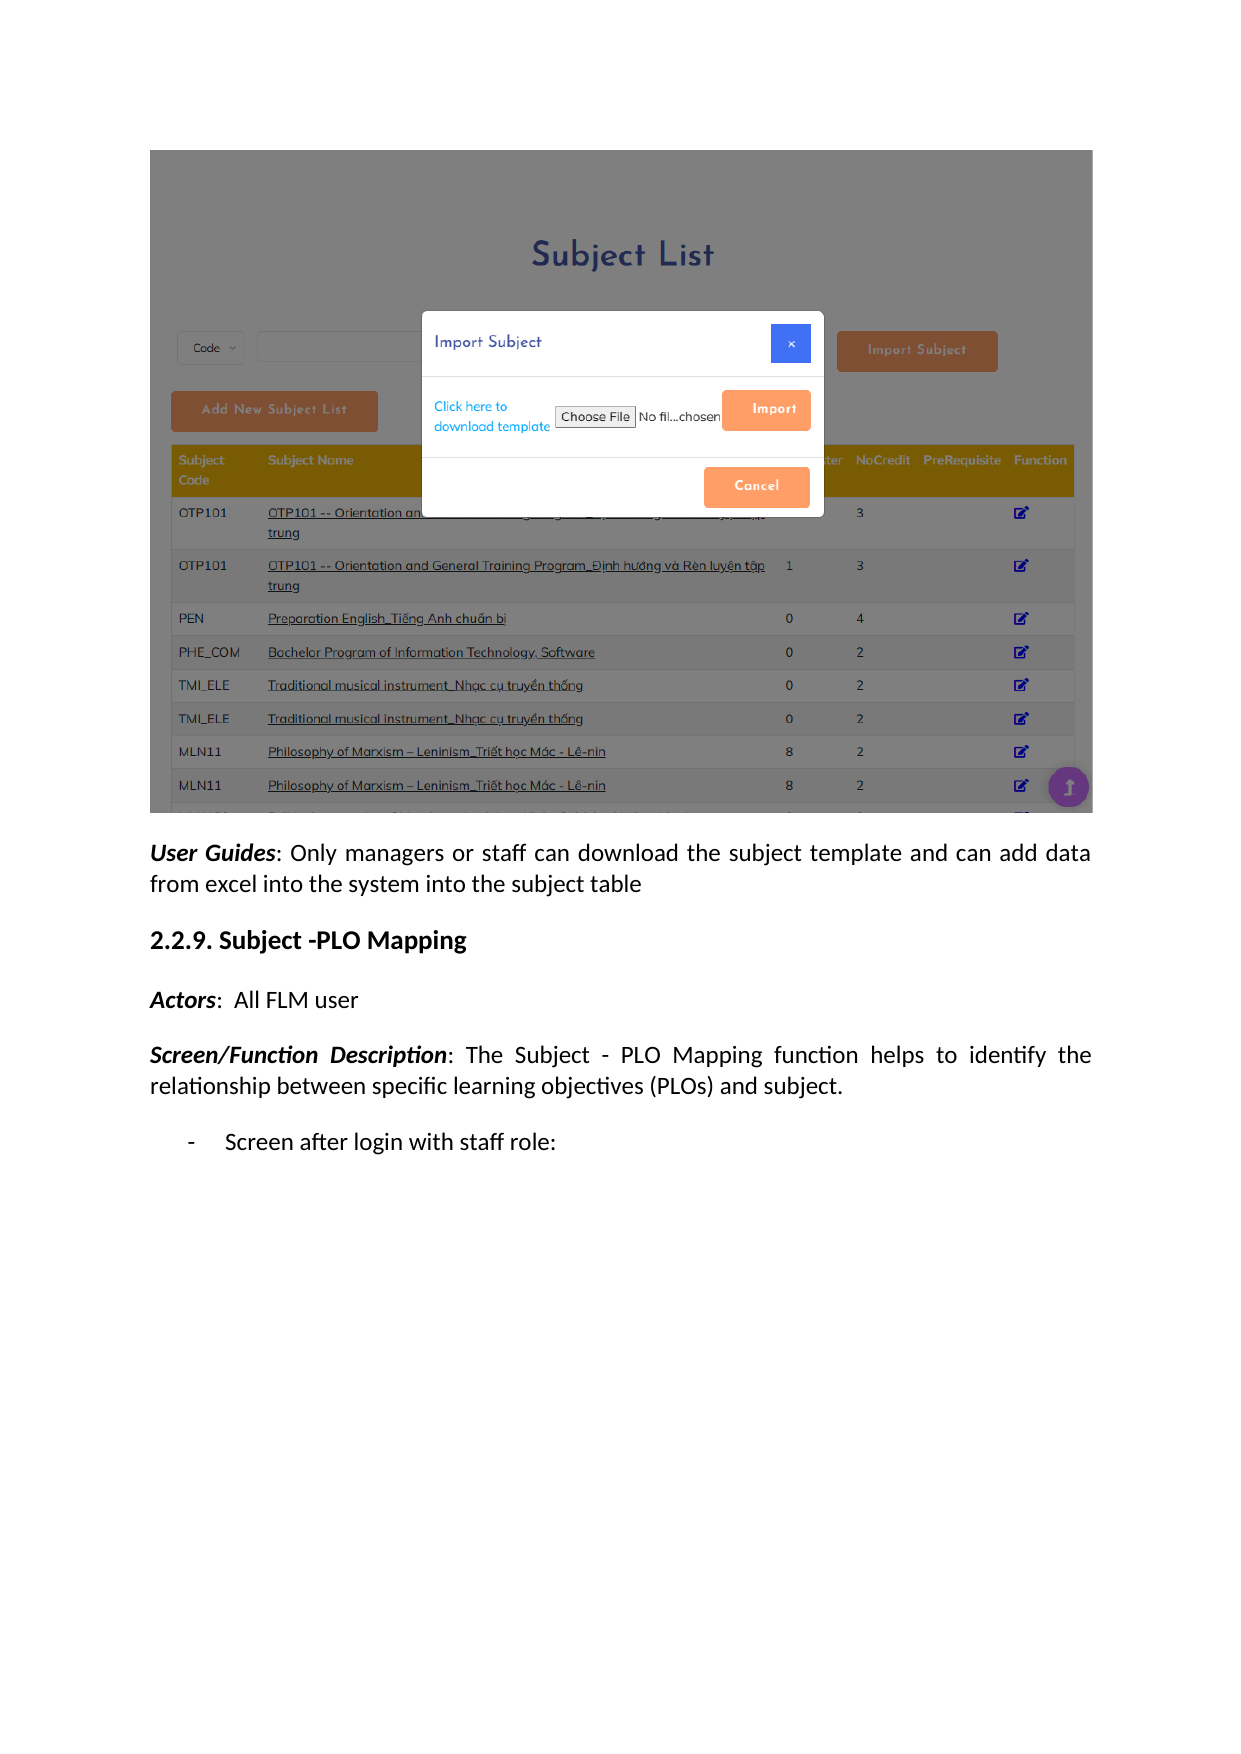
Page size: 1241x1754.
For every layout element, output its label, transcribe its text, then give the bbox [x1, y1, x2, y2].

text Actors: All FLM user [150, 984, 1093, 1015]
text User Guides: Only managers or staff can download the subject template and can add data from excel into the system into the subject table [150, 837, 1093, 898]
list Screen after login with staff role: [187, 1126, 1093, 1156]
picture [150, 150, 1093, 813]
text 2.2.9. Subject -PLO Mapping [150, 923, 1093, 957]
text Screen/Function Description: The Subject - PLO Mapping function helps to identify the relationship between specific learning objectives (PLOs) and subject. [150, 1040, 1093, 1101]
